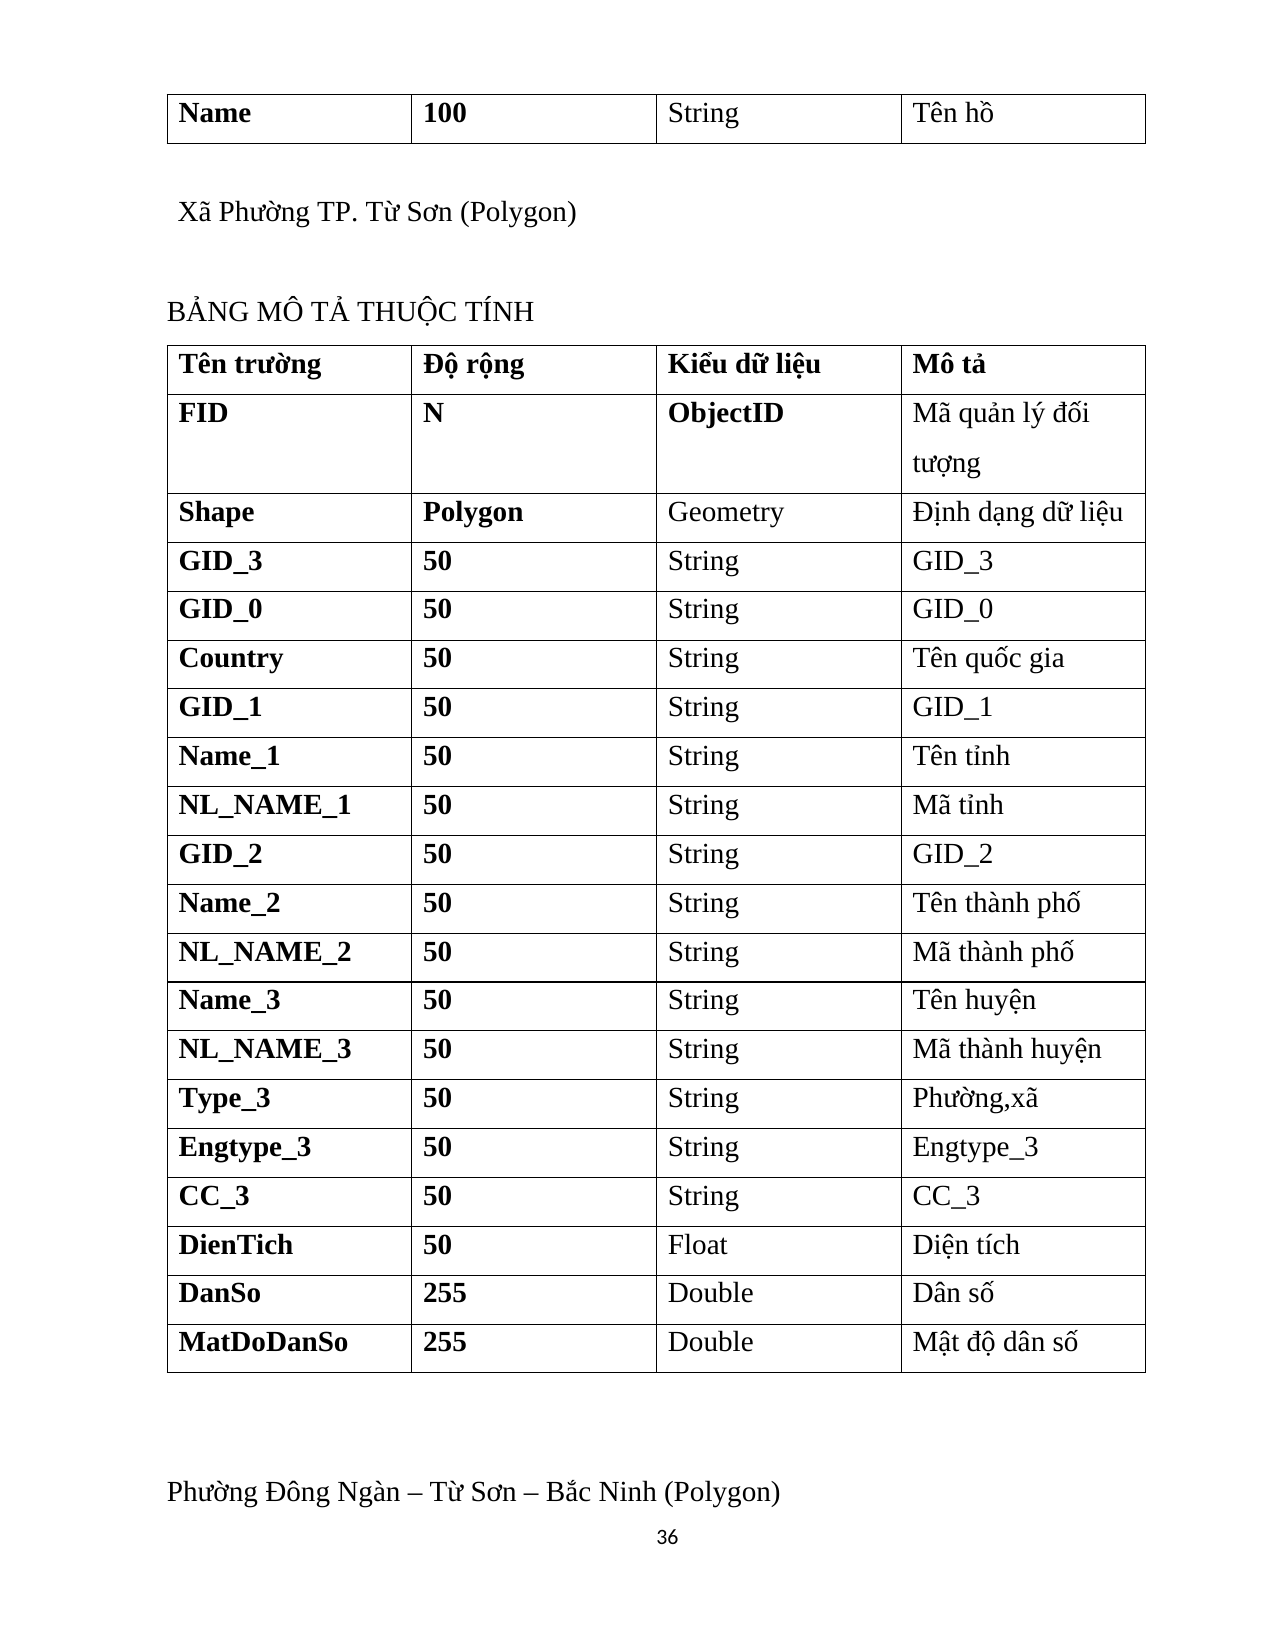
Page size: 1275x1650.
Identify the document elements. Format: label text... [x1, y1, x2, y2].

table_cell GID_1 [168, 689, 411, 737]
table_cell String [657, 1031, 901, 1079]
table_cell DanSo [168, 1276, 411, 1323]
table_cell Name_1 [168, 738, 411, 786]
table_cell GID_3 [902, 543, 1145, 591]
text Phường Đông Ngàn – Từ Sơn – Bắc Ninh (Polygon) [167, 1474, 1157, 1507]
table_cell Diện tích [902, 1227, 1145, 1274]
table_cell 100 [412, 95, 656, 143]
table_cell Geometry [657, 494, 901, 542]
table_cell Country [168, 641, 411, 688]
table_cell ObjectID [657, 395, 901, 493]
table_cell NL_NAME_2 [168, 934, 411, 981]
table_cell CC_3 [168, 1178, 411, 1226]
table_cell String [657, 836, 901, 884]
table_cell Type_3 [168, 1080, 411, 1128]
table_cell Mã thành huyện [902, 1031, 1145, 1079]
table_cell String [657, 592, 901, 639]
table_cell 50 [412, 592, 656, 639]
table_cell String [657, 934, 901, 981]
table_cell Engtype_3 [168, 1129, 411, 1177]
table_cell 50 [412, 1031, 656, 1079]
table_cell String [657, 1178, 901, 1226]
table_cell 50 [412, 1178, 656, 1226]
table_cell String [657, 543, 901, 591]
table_cell CC_3 [902, 1178, 1145, 1226]
table_cell 50 [412, 641, 656, 688]
table_cell Tên thành phố [902, 885, 1145, 933]
table_header Tên trường [168, 346, 411, 394]
table_cell String [657, 1129, 901, 1177]
table_cell Shape [168, 494, 411, 542]
table_cell Polygon [412, 494, 656, 542]
table_cell 50 [412, 1129, 656, 1177]
table_cell String [657, 1080, 901, 1128]
table_cell Tên quốc gia [902, 641, 1145, 688]
table_cell Engtype_3 [902, 1129, 1145, 1177]
table_cell String [657, 738, 901, 786]
table_cell String [657, 787, 901, 835]
table_cell Float [657, 1227, 901, 1274]
table_cell GID_0 [168, 592, 411, 639]
table_cell 50 [412, 1227, 656, 1274]
table_header Mô tả [902, 346, 1145, 394]
table_cell NL_NAME_3 [168, 1031, 411, 1079]
table_cell MatDoDanSo [168, 1325, 411, 1372]
table_cell GID_1 [902, 689, 1145, 737]
table_cell 50 [412, 689, 656, 737]
table_cell GID_3 [168, 543, 411, 591]
table_cell 255 [412, 1276, 656, 1323]
table_cell Double [657, 1325, 901, 1372]
table_cell Name_3 [168, 983, 411, 1030]
table_cell Mã quản lý đối tượng [902, 395, 1145, 493]
table_cell 50 [412, 836, 656, 884]
table_cell 50 [412, 934, 656, 981]
table_cell 50 [412, 787, 656, 835]
table_cell 50 [412, 885, 656, 933]
table_cell N [412, 395, 656, 493]
table_cell Mã thành phố [902, 934, 1145, 981]
table_cell Mã tỉnh [902, 787, 1145, 835]
table_cell String [657, 95, 901, 143]
text BẢNG MÔ TẢ THUỘC TÍNH [167, 294, 1157, 328]
table_cell Định dạng dữ liệu [902, 494, 1145, 542]
table_cell Tên hồ [902, 95, 1145, 143]
table_cell 50 [412, 543, 656, 591]
table_cell Double [657, 1276, 901, 1323]
table_cell Tên huyện [902, 983, 1145, 1030]
table_cell DienTich [168, 1227, 411, 1274]
table_cell Phường,xã [902, 1080, 1145, 1128]
table_cell Tên tỉnh [902, 738, 1145, 786]
table_cell GID_2 [902, 836, 1145, 884]
table_cell FID [168, 395, 411, 493]
table_cell GID_0 [902, 592, 1145, 639]
table_cell GID_2 [168, 836, 411, 884]
table_cell NL_NAME_1 [168, 787, 411, 835]
text Xã Phường TP. Từ Sơn (Polygon) [177, 194, 1157, 227]
table_cell String [657, 689, 901, 737]
table_cell String [657, 983, 901, 1030]
table_cell 50 [412, 983, 656, 1030]
table_cell Dân số [902, 1276, 1145, 1323]
table_cell 255 [412, 1325, 656, 1372]
table_cell Name_2 [168, 885, 411, 933]
table_header Kiểu dữ liệu [657, 346, 901, 394]
table_header Độ rộng [412, 346, 656, 394]
table_cell String [657, 641, 901, 688]
table_cell Name [168, 95, 411, 143]
table_cell 50 [412, 738, 656, 786]
table_cell 50 [412, 1080, 656, 1128]
table_cell Mật độ dân số [902, 1325, 1145, 1372]
table_cell String [657, 885, 901, 933]
